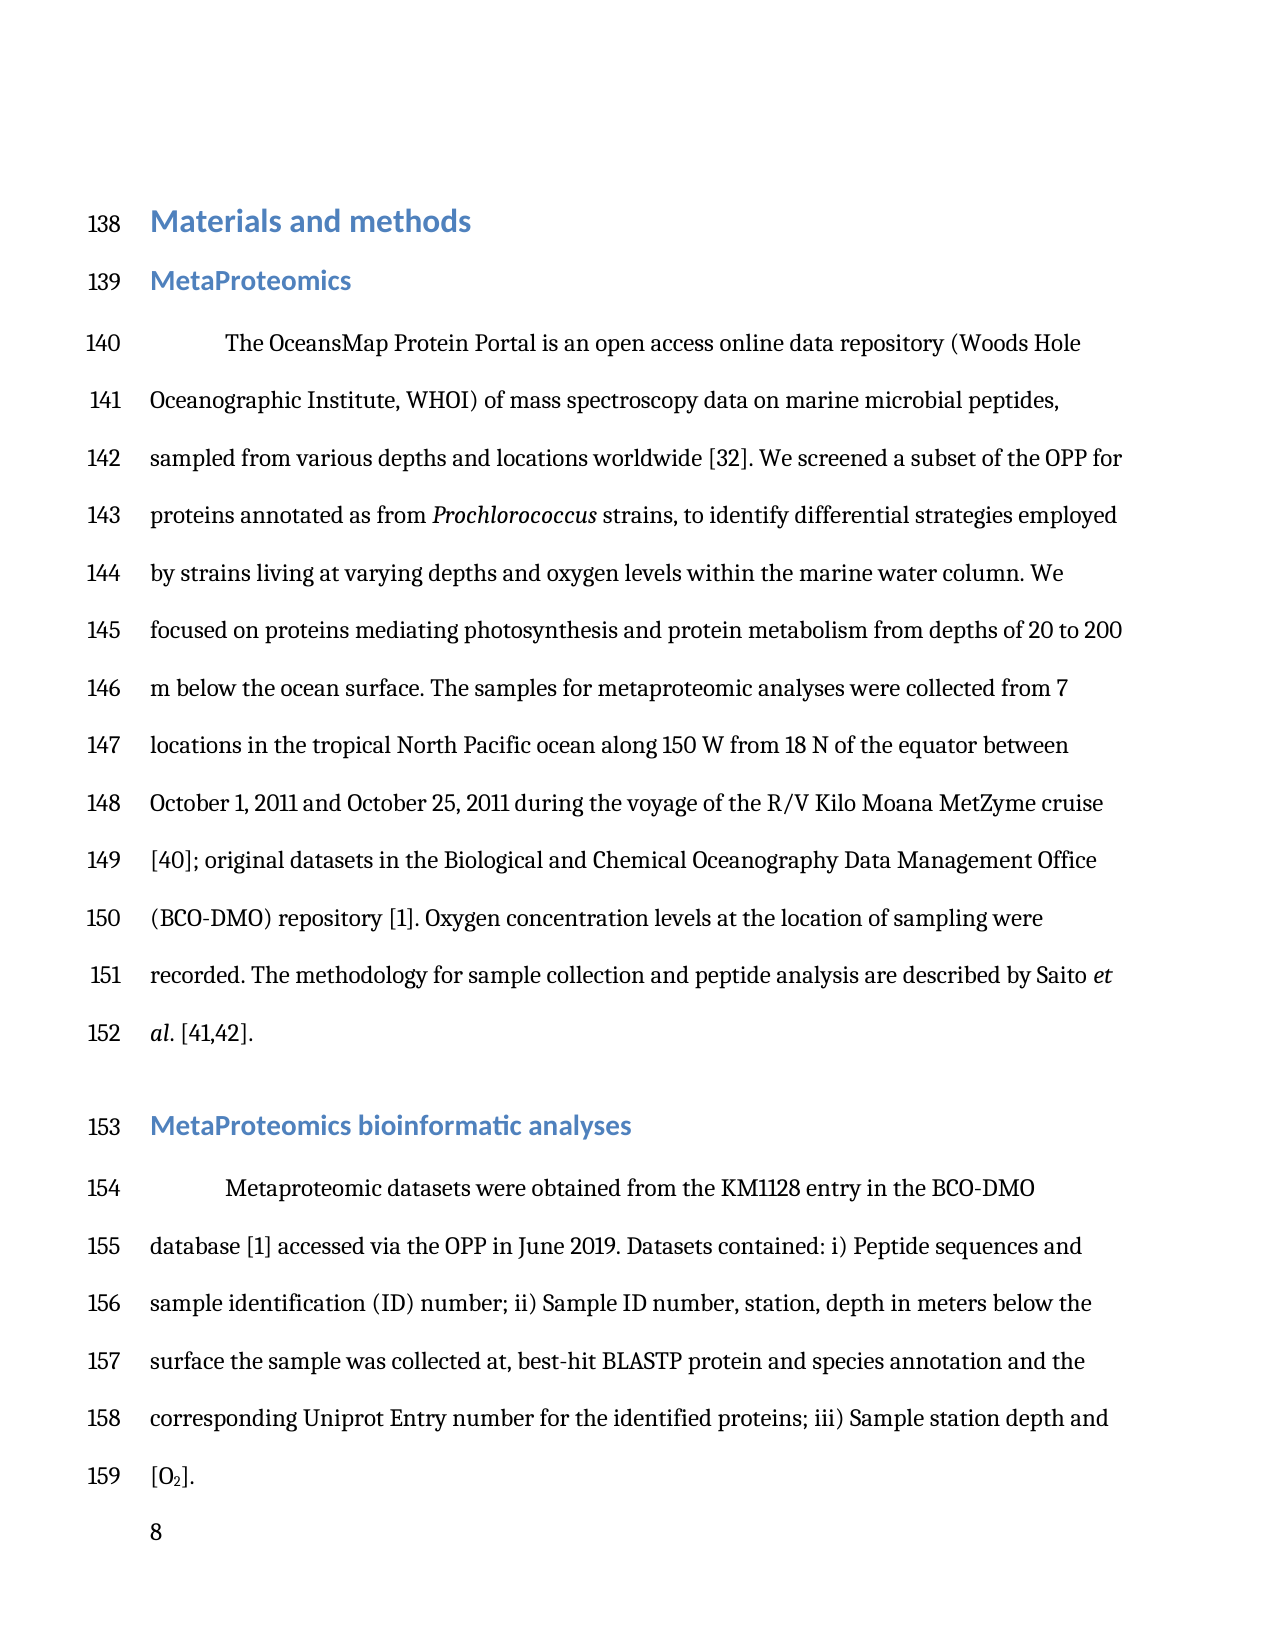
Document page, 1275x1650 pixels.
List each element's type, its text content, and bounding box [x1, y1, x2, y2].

subtitle MetaProteomics bioinformatic analyses [150, 1107, 1125, 1143]
subtitle Materials and methods [150, 200, 1125, 241]
subtitle MetaProteomics [150, 262, 1125, 297]
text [150, 1174, 1125, 1490]
text The OceansMap Protein Portal is an open access online data repository (Woods Hole Oceanographic Institute, WHOI) of mass spectroscopy data on marine microbial peptides, sampled from various depths and locations worldwide [32]. We screened a subset of the OPP for proteins annotated as from Prochlorococcus strains, to identify differential strategies employed by strains living at varying depths and oxygen levels within the marine water column. We focused on proteins mediating photosynthesis and protein metabolism from depths of 20 to 200 m below the ocean surface. The samples for metaproteomic analyses were collected from 7 locations in the tropical North Pacific ocean along 150 W from 18 N of the equator between October 1, 2011 and October 25, 2011 during the voyage of the R/V Kilo Moana MetZyme cruise [40]; original datasets in the Biological and Chemical Oceanography Data Management Office (BCO-DMO) repository [1]. Oxygen concentration levels at the location of sampling were recorded. The methodology for sample collection and peptide analysis are described by Saito et al. [41,42]. [150, 328, 1125, 1047]
